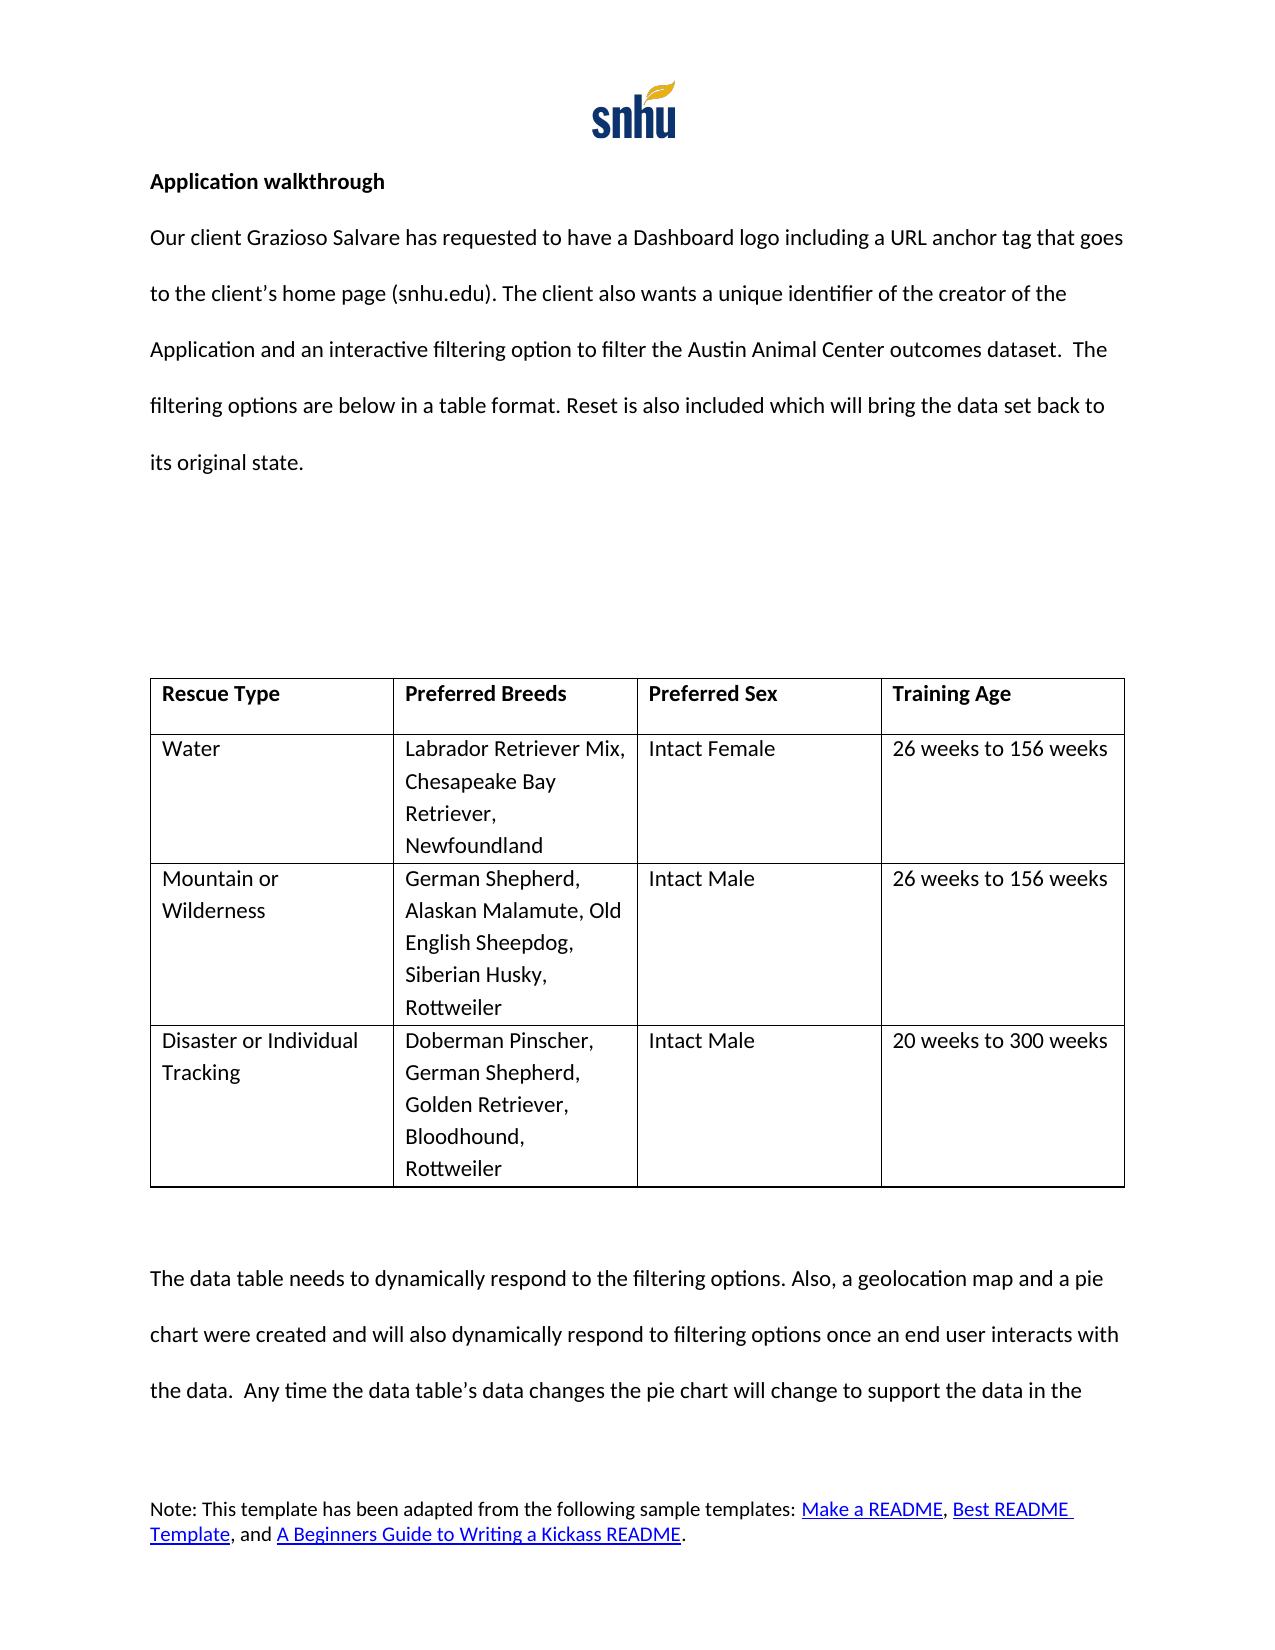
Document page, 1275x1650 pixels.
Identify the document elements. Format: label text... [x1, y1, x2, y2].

table_cell Intact Male [638, 1026, 881, 1186]
table_cell 26 weeks to 156 weeks [882, 735, 1124, 863]
text Our client Grazioso Salvare has requested to have a Dashboard logo including a URL anchor tag that goes to the client’s home page (snhu.edu). The client also wants a unique identifier of the creator of the Application and an interactive filtering option to filter the Austin Animal Center outcomes dataset. The filtering options are below in a table format. Reset is also included which will bring the data set back to its original state. [150, 223, 1125, 476]
table_cell Intact Female [638, 735, 881, 863]
table_cell 20 weeks to 300 weeks [882, 1026, 1124, 1186]
table_header Preferred Breeds [394, 679, 637, 733]
table_cell Intact Male [638, 864, 881, 1025]
table_cell Disaster or Individual Tracking [151, 1026, 393, 1186]
table_header Rescue Type [151, 679, 393, 733]
table_header Preferred Sex [638, 679, 881, 733]
table_cell Mountain or Wilderness [151, 864, 393, 1025]
table_cell Doberman Pinscher, German Shepherd, Golden Retriever, Bloodhound, Rottweiler [394, 1026, 637, 1186]
table_cell German Shepherd, Alaskan Malamute, Old English Sheepdog, Siberian Husky, Rottweiler [394, 864, 637, 1025]
table_cell 26 weeks to 156 weeks [882, 864, 1124, 1025]
subtitle Application walkthrough [150, 167, 1125, 195]
table_cell Water [151, 735, 393, 863]
table_header Training Age [882, 679, 1124, 733]
picture [573, 75, 702, 147]
table_cell Labrador Retriever Mix, Chesapeake Bay Retriever, Newfoundland [394, 735, 637, 863]
